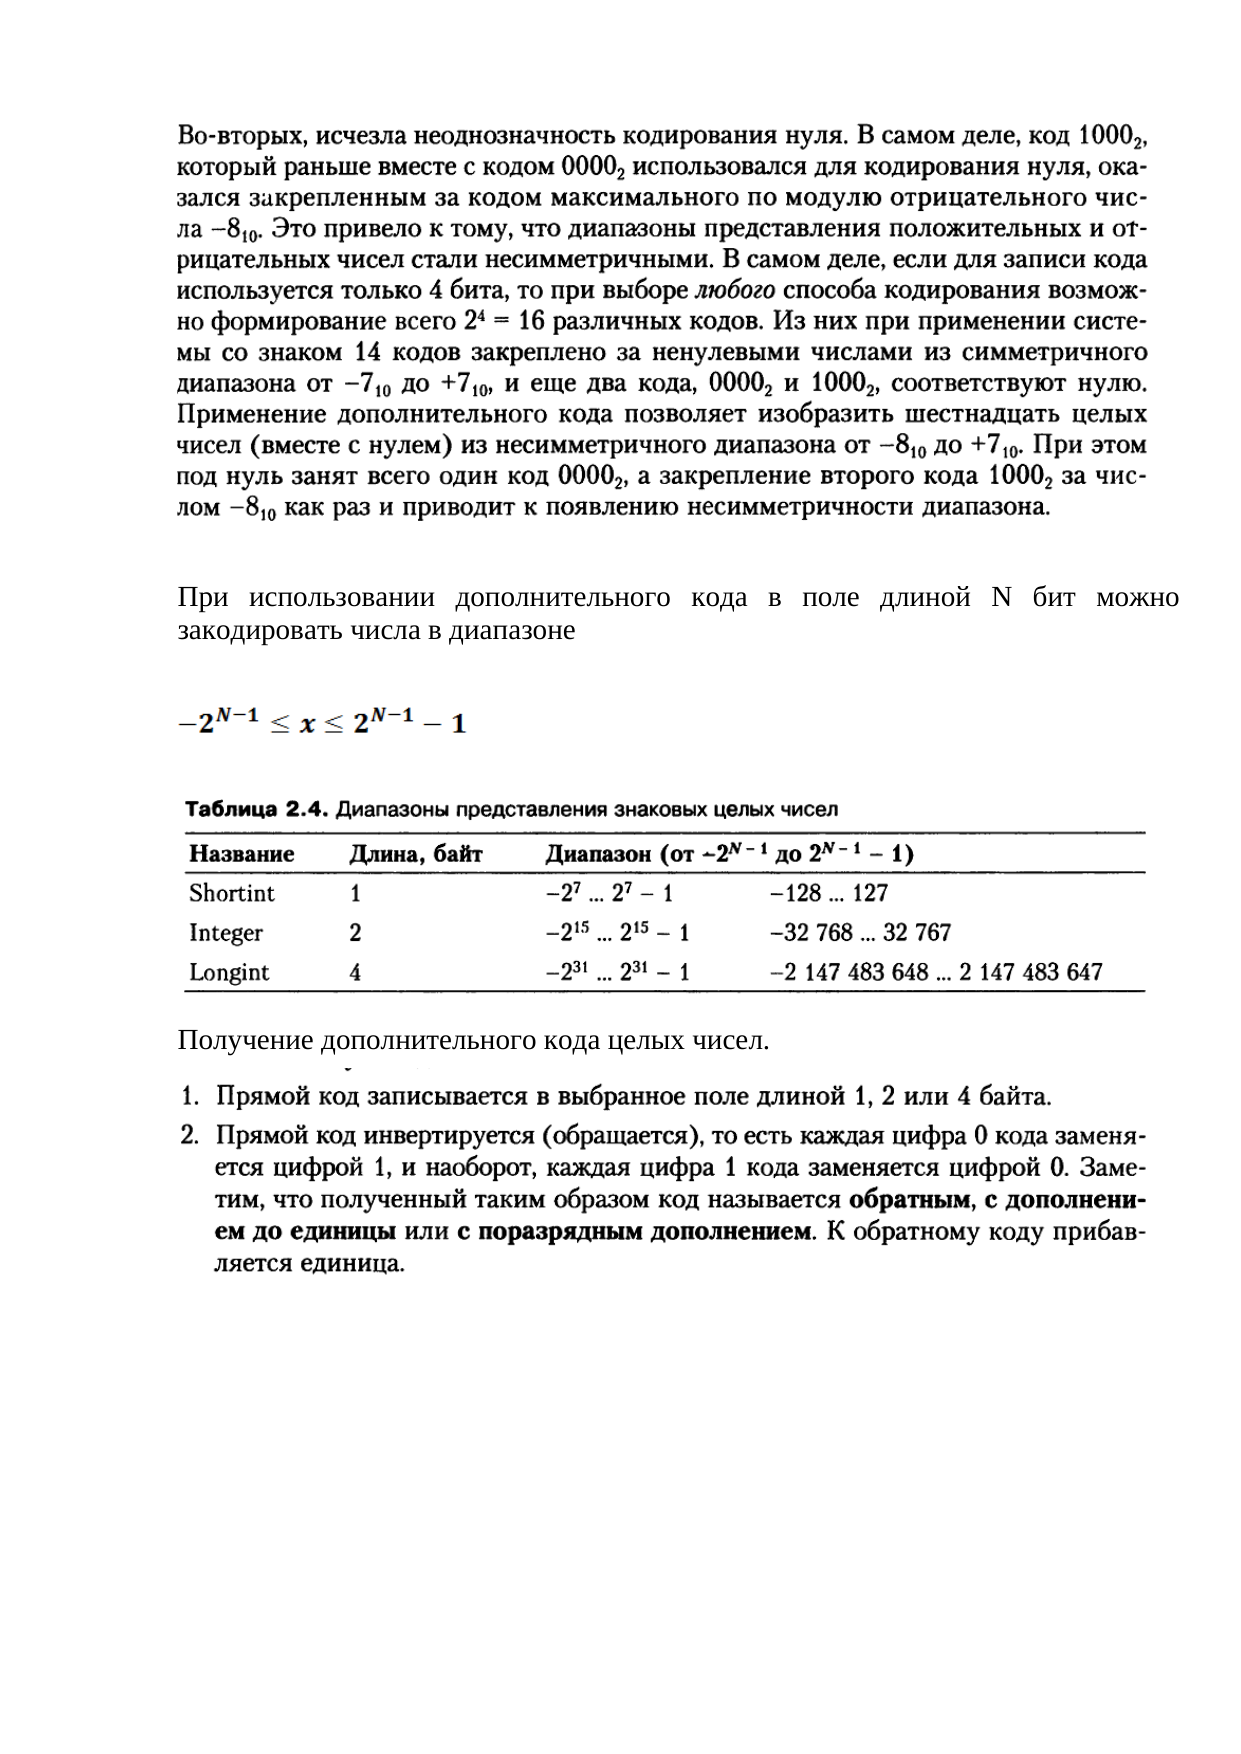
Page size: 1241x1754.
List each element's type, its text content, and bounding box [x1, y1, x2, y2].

picture [177, 1068, 1153, 1285]
picture [177, 704, 468, 739]
picture [177, 118, 1153, 521]
picture [177, 797, 1150, 1010]
text Получение дополнительного кода целых чисел. [177, 1022, 1181, 1056]
text При использовании дополнительного кода в поле длиной N бит можно закодировать числа в диапазоне [177, 579, 1181, 646]
